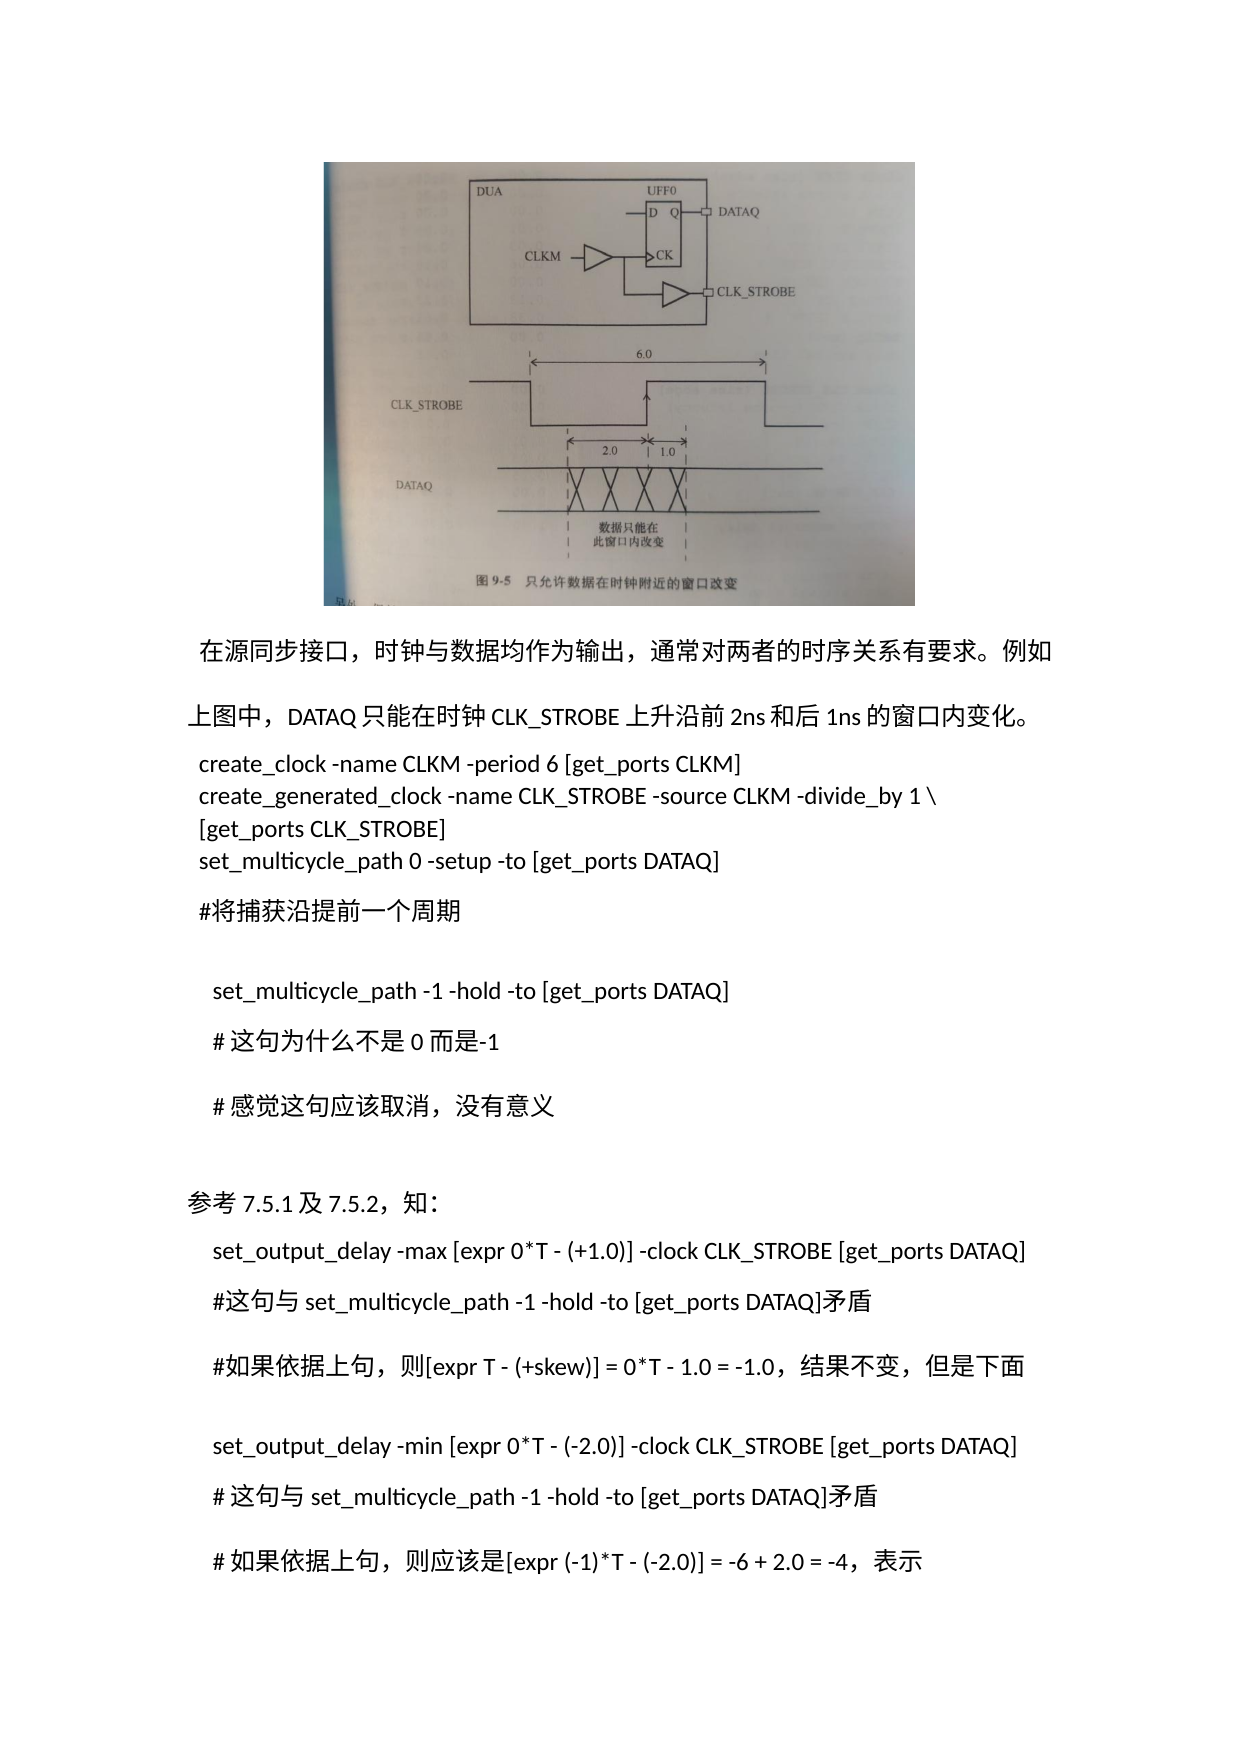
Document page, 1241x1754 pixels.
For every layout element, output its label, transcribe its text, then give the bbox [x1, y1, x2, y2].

list create_generated_clock -name CLK_STROBE -source CLKM -divide_by 1 \ [187, 779, 1053, 812]
list # 这句与set_multicycle_path -1 -hold -to [get_ports DATAQ]矛盾 [187, 1462, 1053, 1527]
picture [324, 162, 914, 606]
list 在源同步接口，时钟与数据均作为输出，通常对两者的时序关系有要求。例如上图中，DATAQ只能在时钟CLK_STROBE上升沿前2ns和后1ns的窗口内变化。 [187, 617, 1053, 747]
list # 这句为什么不是0 而是-1 [187, 1007, 1053, 1072]
list set_output_delay -min [expr 0*T - (-2.0)] -clock CLK_STROBE [get_ports DATAQ] [187, 1429, 1053, 1462]
list set_multicycle_path -1 -hold -to [get_ports DATAQ] [187, 974, 1053, 1007]
list #将捕获沿提前一个周期 [187, 877, 1053, 942]
list # 感觉这句应该取消，没有意义 [187, 1072, 1053, 1137]
list #这句与set_multicycle_path -1 -hold -to [get_ports DATAQ]矛盾 [187, 1267, 1053, 1332]
list set_output_delay -max [expr 0*T - (+1.0)] -clock CLK_STROBE [get_ports DATAQ] [187, 1234, 1053, 1267]
list # 如果依据上句，则应该是[expr (-1)*T - (-2.0)] = -6 + 2.0 = -4，表示 [187, 1527, 1053, 1592]
list 参考7.5.1及7.5.2，知： [187, 1169, 1053, 1234]
list #如果依据上句，则[expr T - (+skew)] = 0*T - 1.0 = -1.0，结果不变，但是下面 [187, 1332, 1053, 1397]
list set_multicycle_path 0 -setup -to [get_ports DATAQ] [187, 844, 1053, 877]
list create_clock -name CLKM -period 6 [get_ports CLKM] [187, 747, 1053, 779]
list [get_ports CLK_STROBE] [187, 812, 1053, 844]
